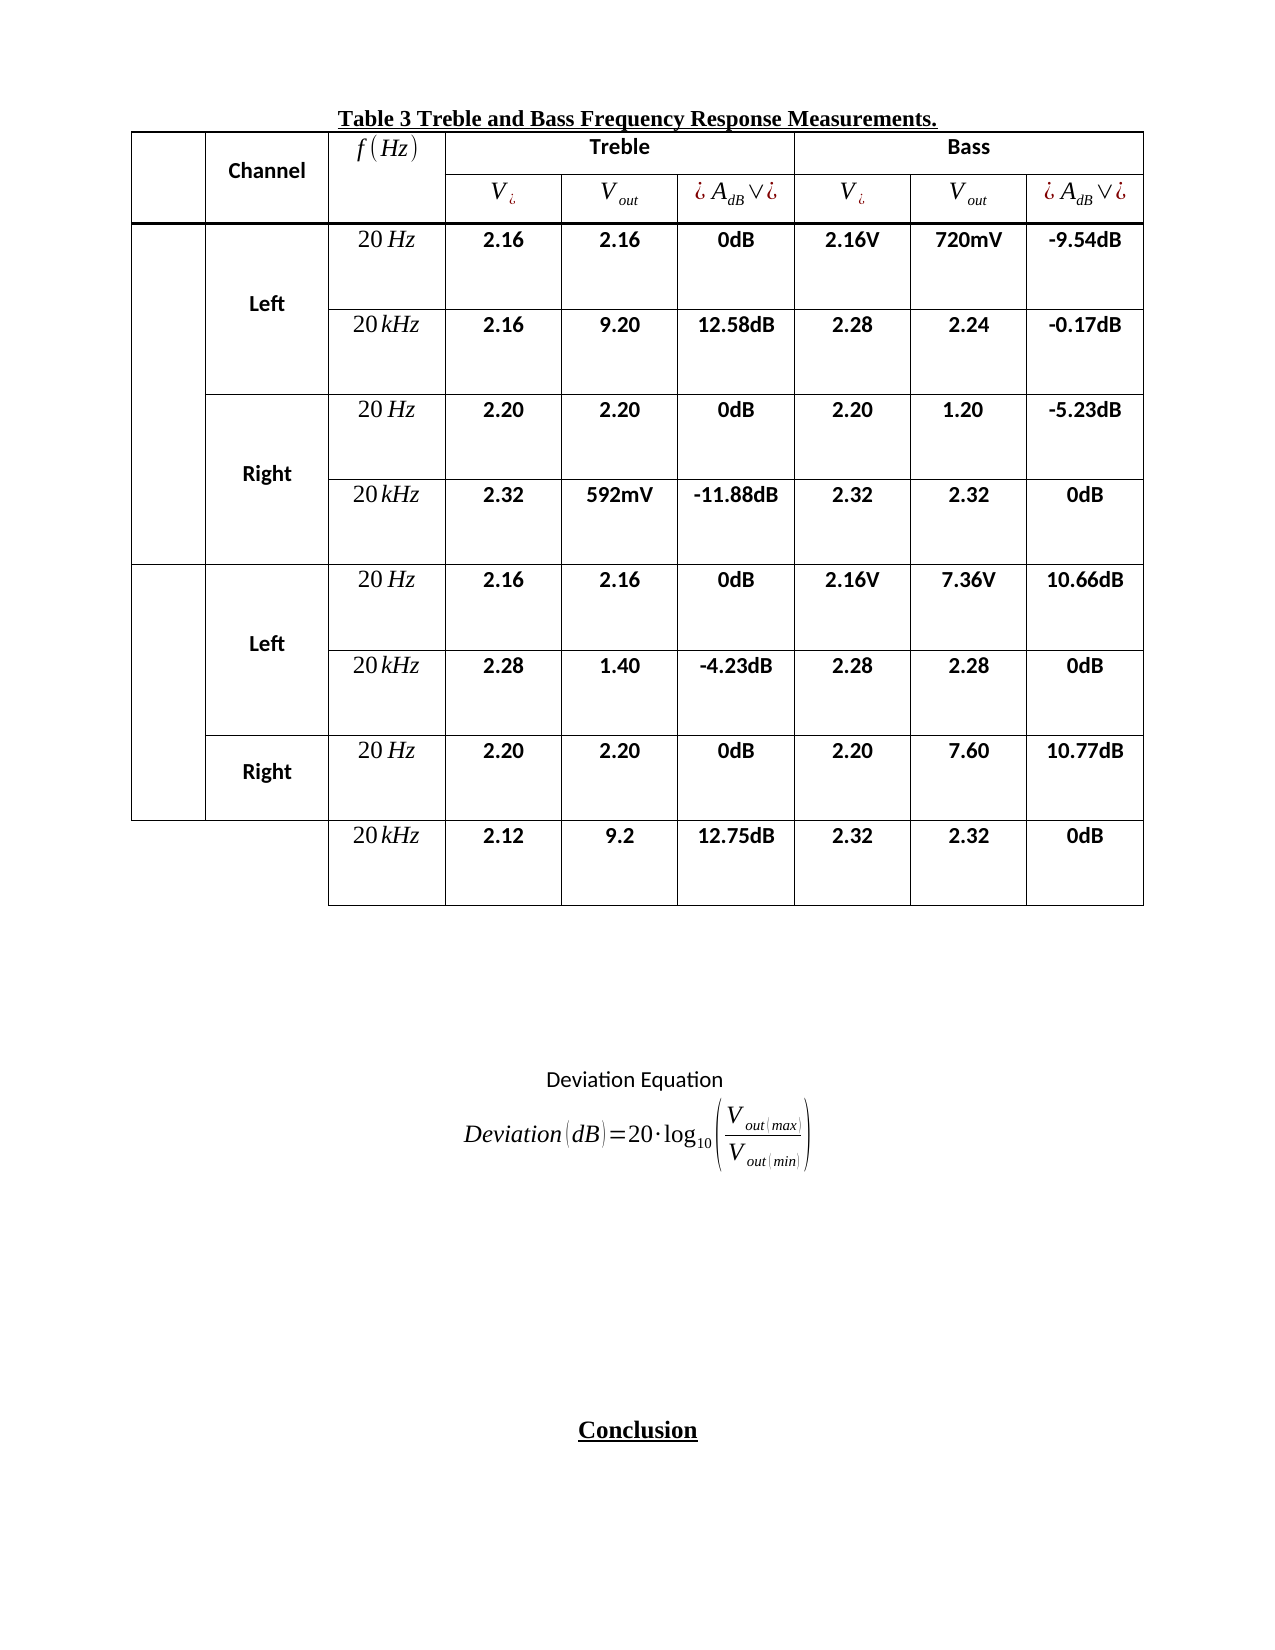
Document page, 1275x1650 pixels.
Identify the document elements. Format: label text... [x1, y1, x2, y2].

table_cell 2.32 [795, 821, 910, 905]
text Table 3 Treble and Bass Frequency Response Measurements. [105, 105, 1170, 131]
table_cell 2.20 [795, 736, 910, 820]
table_header [132, 133, 205, 222]
table_cell 2.32 [446, 480, 561, 564]
table_cell -5.23dB [1027, 395, 1143, 479]
table_cell [132, 565, 205, 820]
table_cell 0dB [678, 395, 794, 479]
table_cell -0.17dB [1027, 310, 1143, 394]
table_cell 0dB [678, 565, 794, 650]
table_cell Right [206, 395, 328, 564]
table_cell [562, 175, 677, 222]
table_cell [678, 175, 794, 222]
table_cell 7.60 [911, 736, 1026, 820]
table_cell 592mV [562, 480, 677, 564]
table_cell [1027, 175, 1143, 222]
table_cell [329, 395, 445, 479]
table_header [329, 133, 445, 222]
table_cell 0dB [1027, 821, 1143, 905]
table_cell Left [206, 225, 328, 394]
table_cell 10.77dB [1027, 736, 1143, 820]
table_cell 2.20 [562, 395, 677, 479]
table_cell 0dB [1027, 480, 1143, 564]
table_cell 2.16V [795, 225, 910, 309]
table_cell [329, 225, 445, 309]
table_cell Left [206, 565, 328, 735]
table_cell Right [206, 736, 328, 820]
table_cell 0dB [678, 736, 794, 820]
table_cell 2.12 [446, 821, 561, 905]
table_cell 2.28 [911, 651, 1026, 735]
table_cell 9.2 [562, 821, 677, 905]
table_cell 2.20 [446, 736, 561, 820]
table_cell 2.16 [446, 310, 561, 394]
table_cell 2.16 [446, 225, 561, 309]
text Conclusion [105, 1415, 1170, 1444]
table_cell [329, 565, 445, 650]
table_header Treble [446, 133, 794, 174]
table_cell [329, 821, 445, 905]
table_cell 2.16 [446, 565, 561, 650]
table_cell 1.20 [911, 395, 1026, 479]
table_cell 2.28 [795, 651, 910, 735]
table_header Channel [206, 133, 328, 222]
table_cell [911, 175, 1026, 222]
table_cell 1.40 [562, 651, 677, 735]
table_cell 2.20 [795, 395, 910, 479]
table_cell 2.24 [911, 310, 1026, 394]
table_cell 9.20 [562, 310, 677, 394]
table_header Bass [795, 133, 1143, 174]
table_cell -11.88dB [678, 480, 794, 564]
table_cell 2.32 [795, 480, 910, 564]
table_cell [795, 175, 910, 222]
table_cell 2.16 [562, 565, 677, 650]
table_cell 7.36V [911, 565, 1026, 650]
table_cell -4.23dB [678, 651, 794, 735]
table_cell [329, 480, 445, 564]
table_cell [446, 175, 561, 222]
table_cell 2.16V [795, 565, 910, 650]
table_cell 10.66dB [1027, 565, 1143, 650]
table_cell 2.28 [446, 651, 561, 735]
text Deviation Equation [105, 1065, 1170, 1175]
table_cell [329, 651, 445, 735]
table_cell 2.16 [562, 225, 677, 309]
table_cell 2.28 [795, 310, 910, 394]
table_cell -9.54dB [1027, 225, 1143, 309]
table_cell 2.20 [446, 395, 561, 479]
table_cell [329, 736, 445, 820]
table_cell 0dB [678, 225, 794, 309]
table_cell 12.75dB [678, 821, 794, 905]
table_cell 0dB [1027, 651, 1143, 735]
table_cell 720mV [911, 225, 1026, 309]
table_cell 12.58dB [678, 310, 794, 394]
table_cell 2.32 [911, 821, 1026, 905]
table_cell [329, 310, 445, 394]
table_cell 2.20 [562, 736, 677, 820]
table_cell [132, 225, 205, 564]
table_cell 2.32 [911, 480, 1026, 564]
